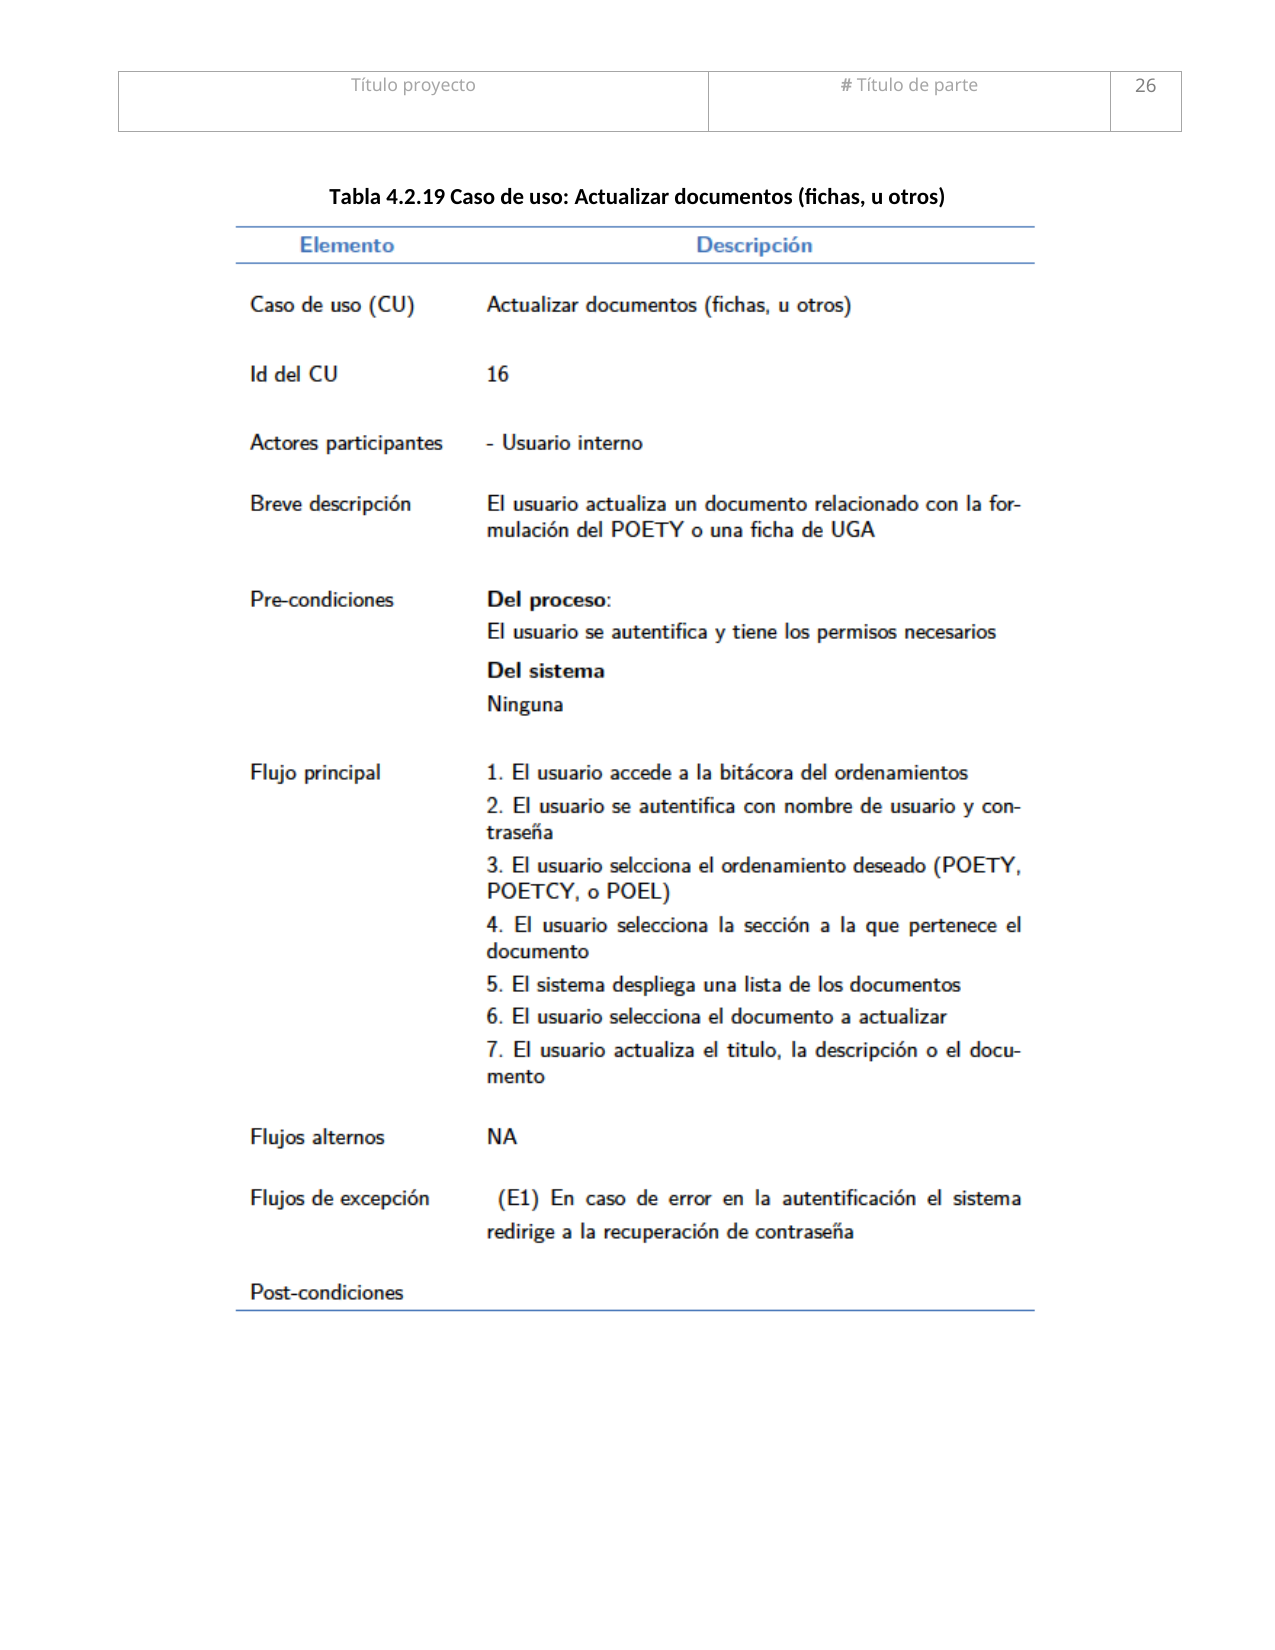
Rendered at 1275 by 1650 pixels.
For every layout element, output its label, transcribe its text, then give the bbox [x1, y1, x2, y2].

picture [223, 223, 1051, 1323]
table_header [106, 223, 1168, 1339]
